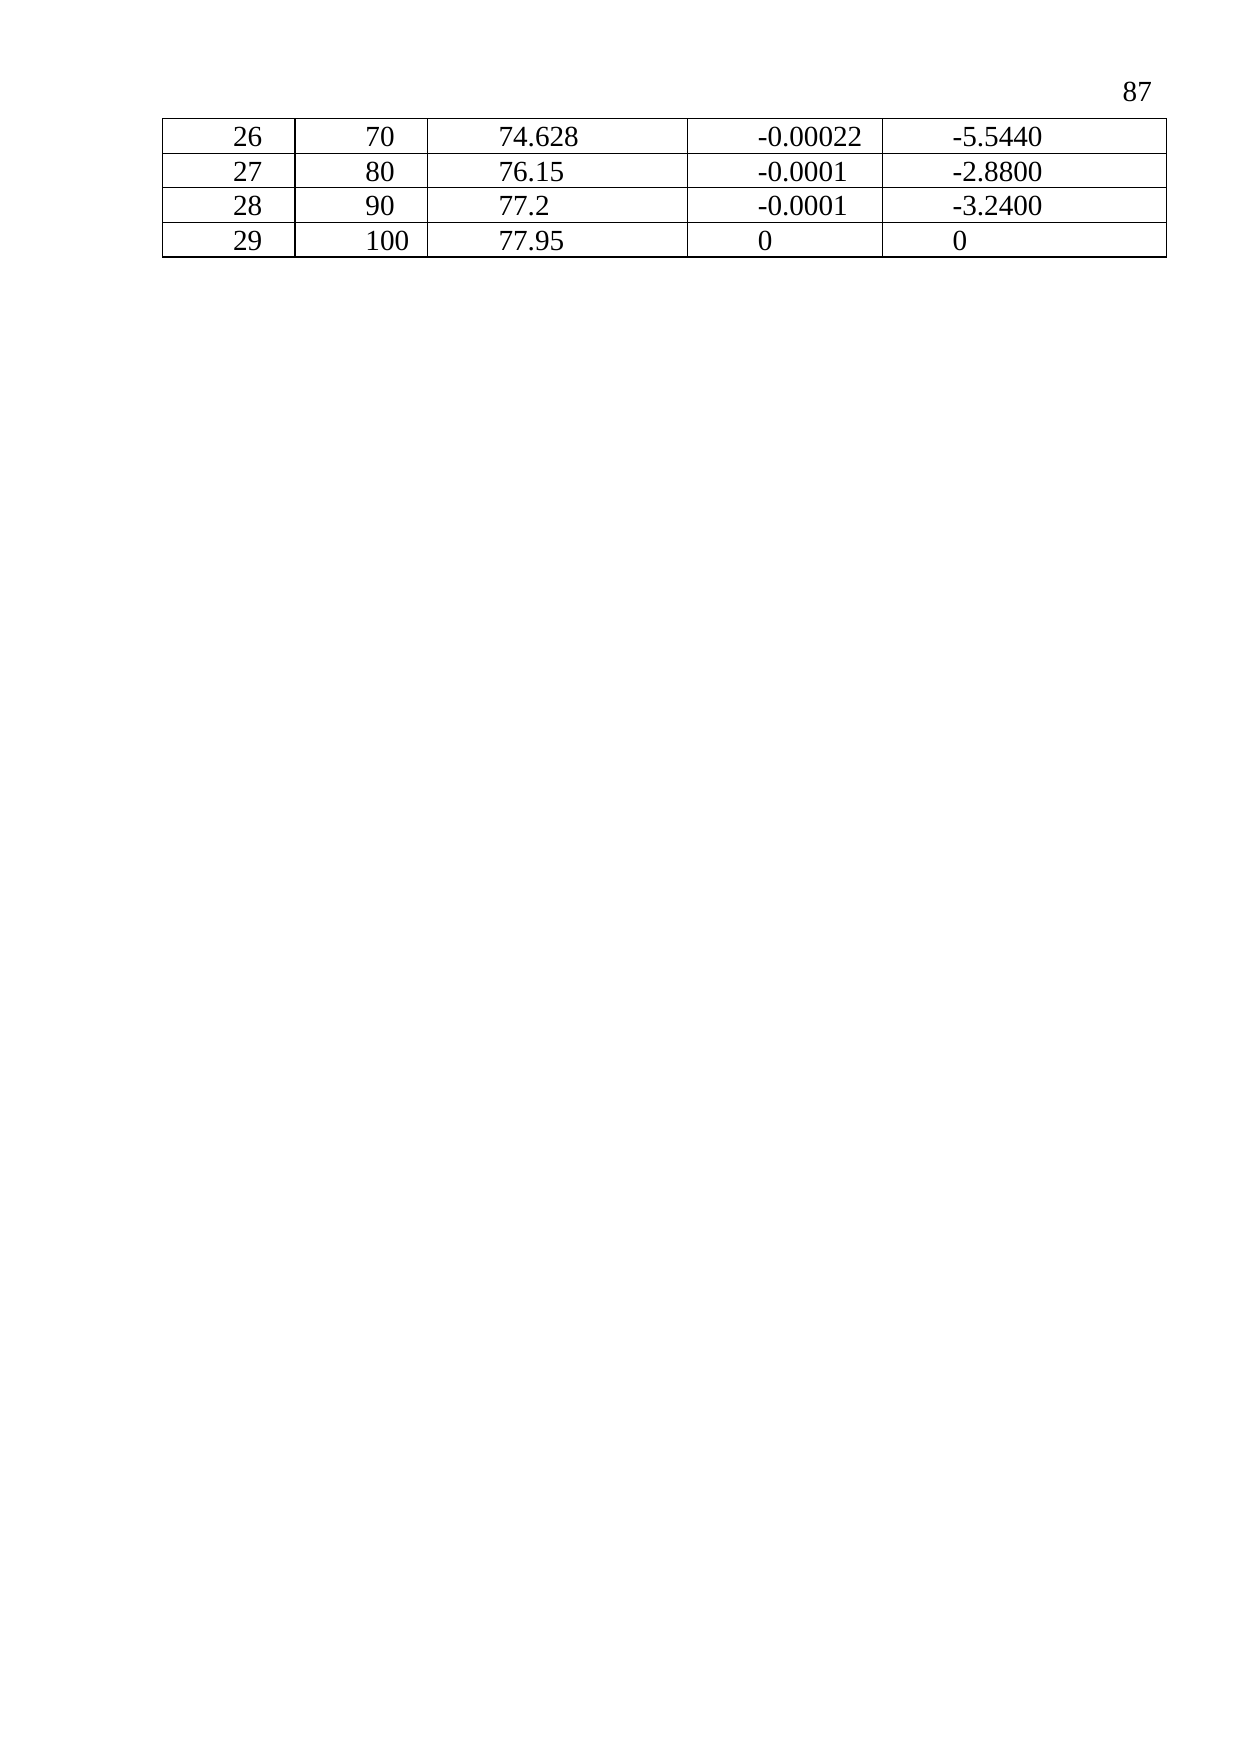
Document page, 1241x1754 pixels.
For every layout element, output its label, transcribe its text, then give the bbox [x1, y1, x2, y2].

table_cell 74.628 [428, 119, 687, 153]
table_cell 0 [688, 223, 882, 256]
table_cell -0.00022 [688, 119, 882, 153]
table_cell -5.5440 [883, 119, 1166, 153]
table_cell 26 [163, 119, 294, 153]
table_cell -0.0001 [688, 188, 882, 222]
table_cell 100 [296, 223, 427, 256]
table_cell 80 [296, 154, 427, 187]
table_cell 77.95 [428, 223, 687, 256]
table_cell 90 [296, 188, 427, 222]
table_cell -2.8800 [883, 154, 1166, 187]
table_cell -0.0001 [688, 154, 882, 187]
table_cell 28 [163, 188, 294, 222]
table_cell 27 [163, 154, 294, 187]
table_cell -3.2400 [883, 188, 1166, 222]
table_cell 76.15 [428, 154, 687, 187]
table_cell 29 [163, 223, 294, 256]
table_cell 77.2 [428, 188, 687, 222]
table_cell 0 [883, 223, 1166, 256]
table_cell 70 [296, 119, 427, 153]
